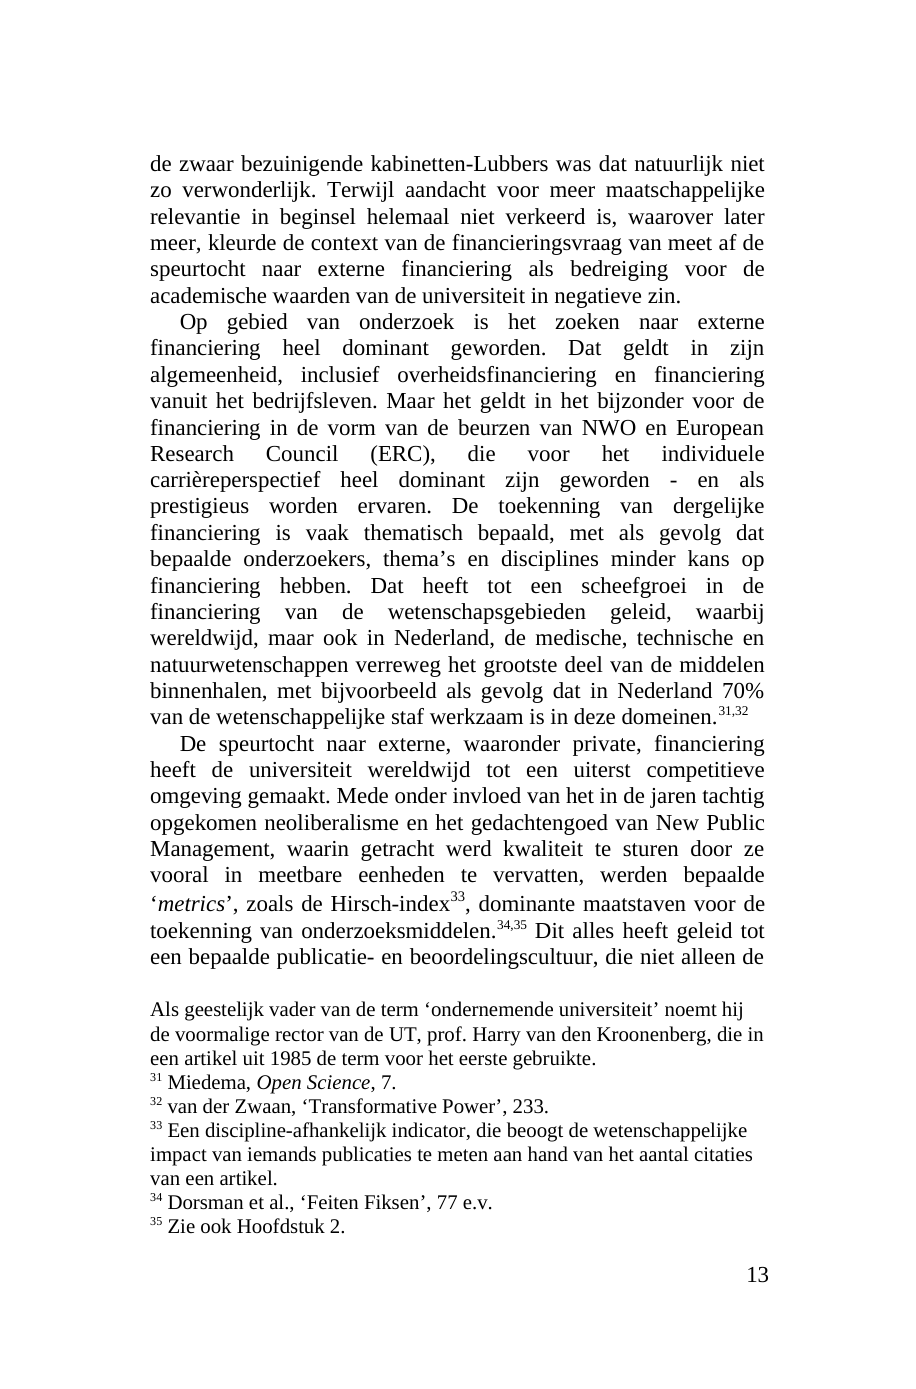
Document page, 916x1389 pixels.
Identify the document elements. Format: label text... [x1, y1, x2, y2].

text Op gebied van onderzoek is het zoeken naar externe financiering heel dominant geworden. Dat geldt in zijn algemeenheid, inclusief overheidsfinanciering en financiering vanuit het bedrijfsleven. Maar het geldt in het bijzonder voor de financiering in de vorm van de beurzen van NWO en European Research Council (ERC), die voor het individuele carrièreperspectief heel dominant zijn geworden - en als prestigieus worden ervaren. De toekenning van dergelijke financiering is vaak thematisch bepaald, met als gevolg dat bepaalde onderzoekers, thema’s en disciplines minder kans op financiering hebben. Dat heeft tot een scheefgroei in de financiering van de wetenschapsgebieden geleid, waarbij wereldwijd, maar ook in Nederland, de medische, technische en natuurwetenschappen verreweg het grootste deel van de middelen binnenhalen, met bijvoorbeeld als gevolg dat in Nederland 70% van de wetenschappelijke staf werkzaam is in deze domeinen., [150, 308, 766, 730]
text De speurtocht naar externe, waaronder private, financiering heeft de universiteit wereldwijd tot een uiterst competitieve omgeving gemaakt. Mede onder invloed van het in de jaren tachtig opgekomen neoliberalisme en het gedachtengoed van New Public Management, waarin getracht werd kwaliteit te sturen door ze vooral in meetbare eenheden te vervatten, werden bepaalde ‘metrics’, zoals de Hirsch-index, dominante maatstaven voor de toekenning van onderzoeksmiddelen., Dit alles heeft geleid tot een bepaalde publicatie- en beoordelingscultuur, die niet alleen de ruimte voor het zetten van eigen onderzoeksagenda’s beperkte, maar die ook een academische apenrots creëerde; degenen met de meeste en de hoogste prijzen zaten bovenaan en werden ook gezien als de leiders wier voorbeeld moest worden gevolgd. Dat alles heeft ook binnen het onderzoekdomein bijgedragen aan gevoel van verlies van autonomie, verhoging van de werkdruk, maar soms ook aan gevoelens van onveiligheid. Als oorzaak wordt nadrukkelijk ook de leiderschapscultuur aangewezen. In veel wetenschapsgebieden, maar in het bijzonder weer in het medische, technische en natuurwetenschappelijke domein, werd de voornaamste drijfveer voor wetenschappers om zo snel mogelijk een eigen onderzoekgroep te kunnen starten en deze zo succesvol mogelijk te maken in termen van aantallen publicaties, financiële middelen en mensen. Dat doet iets met de met de onderlinge verhoudingen tussen mensen. De universiteiten werden meer gekenmerkt door een cultuur waarin wetenschappelijke status en leeftijd dominant werden voor de besluitvormingsprocessen. Sommigen zeggen ook wel dat universiteiten zich in dat kader van een democratie naar een gerontocratie ontwikkelden, waarin vooral aandacht is voor gevestigde belangen met bijgevolg serieuze risico’s voor vernieuwing. [150, 730, 766, 969]
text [150, 150, 766, 308]
